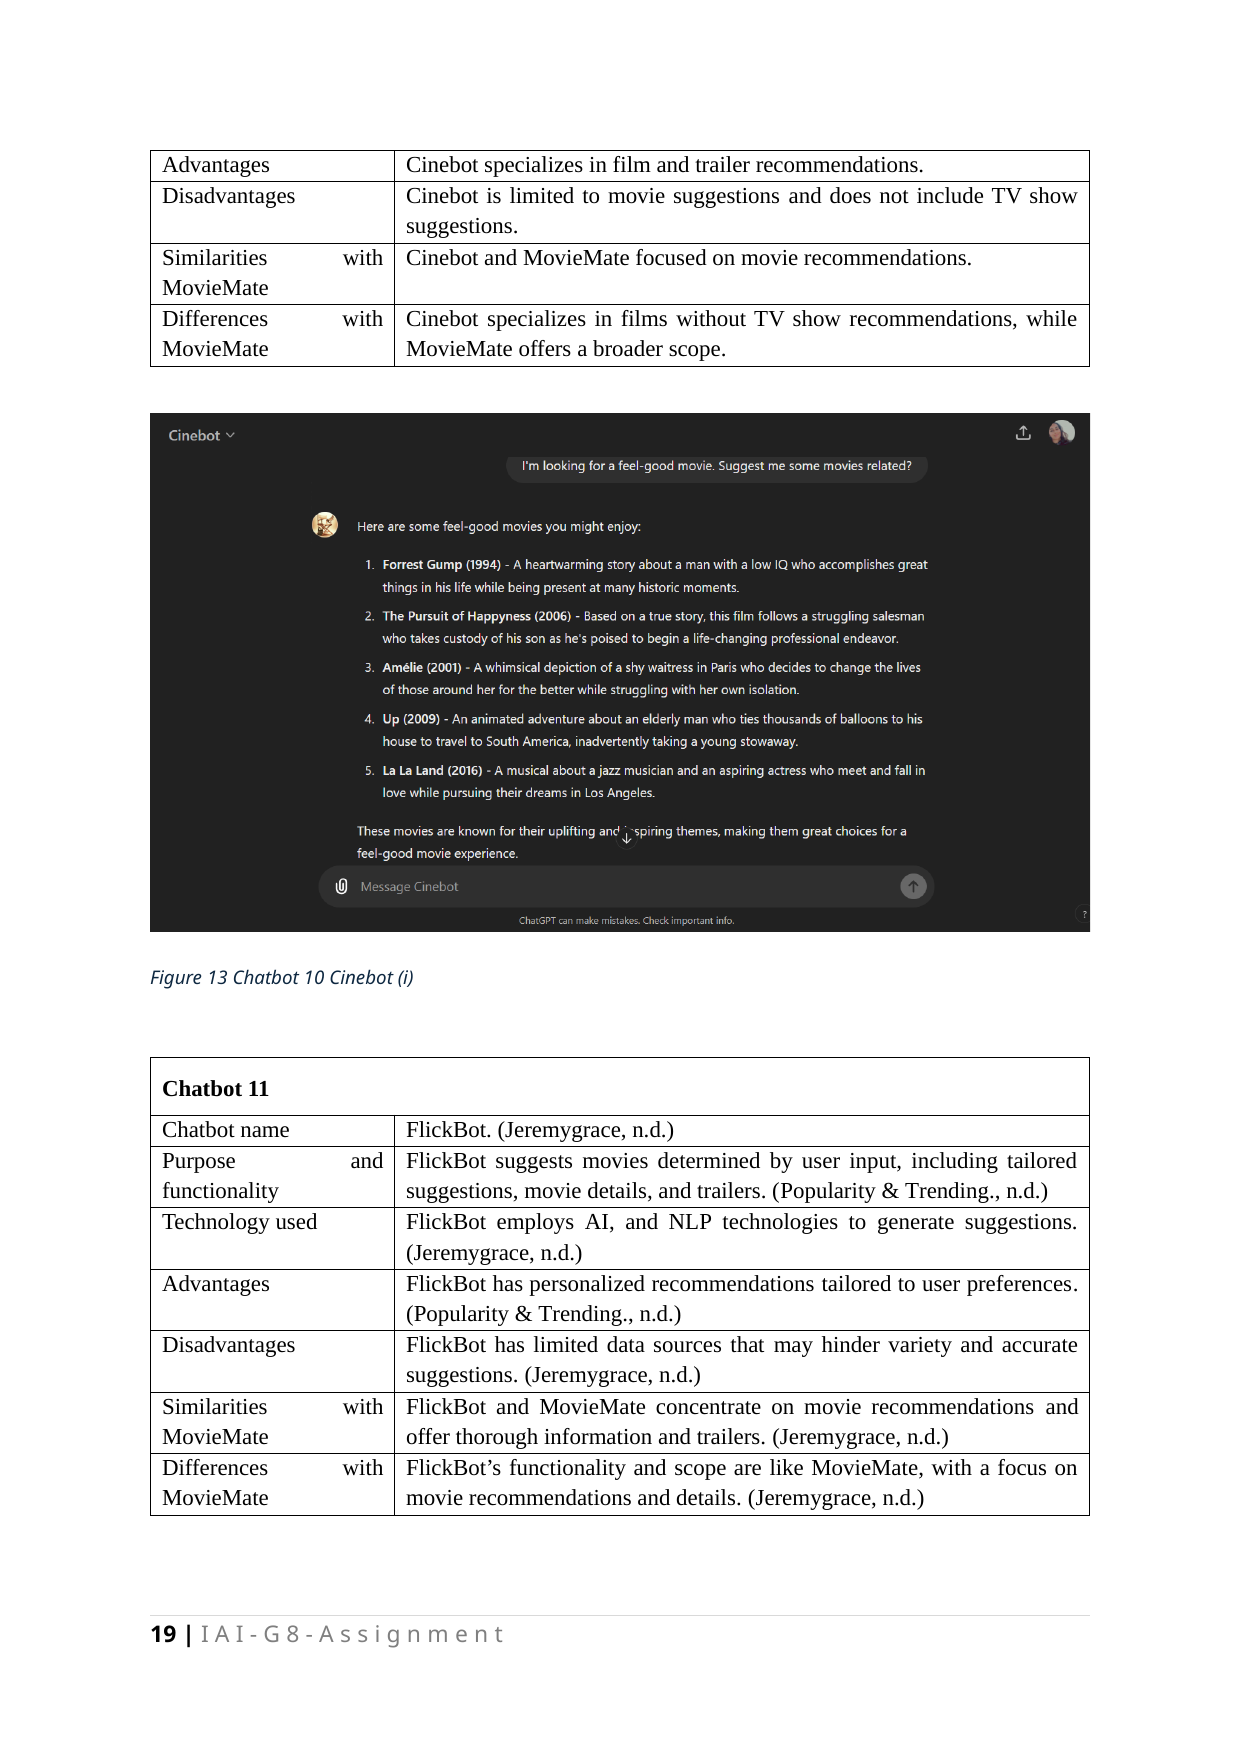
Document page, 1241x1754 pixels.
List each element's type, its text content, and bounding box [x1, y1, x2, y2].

table_cell Cinebot specializes in films without TV show recommendations, while MovieMate offers a broader scope. [395, 305, 1089, 366]
table_cell FlickBot’s functionality and scope are like MovieMate, with a focus on movie recommendations and details. (Jeremygrace, n.d.) [395, 1454, 1089, 1514]
table_cell Similarities with MovieMate [151, 1393, 394, 1453]
table_cell Similarities with MovieMate [151, 244, 394, 304]
table_cell FlickBot employs AI, and NLP technologies to generate suggestions. (Jeremygrace, n.d.) [395, 1208, 1089, 1269]
table_header Chatbot 11 [151, 1058, 1089, 1114]
table_cell Cinebot and MovieMate focused on movie recommendations. [395, 244, 1089, 304]
picture [150, 413, 1091, 932]
table_cell Disadvantages [151, 1331, 394, 1392]
table_cell FlickBot has limited data sources that may hinder variety and accurate suggestions. (Jeremygrace, n.d.) [395, 1331, 1089, 1392]
table_cell Disadvantages [151, 182, 394, 243]
table_cell FlickBot has personalized recommendations tailored to user preferences. (Popularity & Trending., n.d.) [395, 1270, 1089, 1330]
table_cell Advantages [151, 1270, 394, 1330]
table_cell Cinebot is limited to movie suggestions and does not include TV show suggestions. [395, 182, 1089, 243]
table_cell Differences with MovieMate [151, 305, 394, 366]
table_cell FlickBot suggests movies determined by user input, including tailored suggestions, movie details, and trailers. (Popularity & Trending., n.d.) [395, 1147, 1089, 1207]
table_cell FlickBot. (Jeremygrace, n.d.) [395, 1116, 1089, 1146]
table_cell Differences with MovieMate [151, 1454, 394, 1514]
table_cell FlickBot and MovieMate concentrate on movie recommendations and offer thorough information and trailers. (Jeremygrace, n.d.) [395, 1393, 1089, 1453]
table_cell Cinebot specializes in film and trailer recommendations. [395, 151, 1089, 181]
table_cell Chatbot name [151, 1116, 394, 1146]
table_cell Purpose and functionality [151, 1147, 394, 1207]
table_cell Advantages [151, 151, 394, 181]
table_cell Technology used [151, 1208, 394, 1269]
